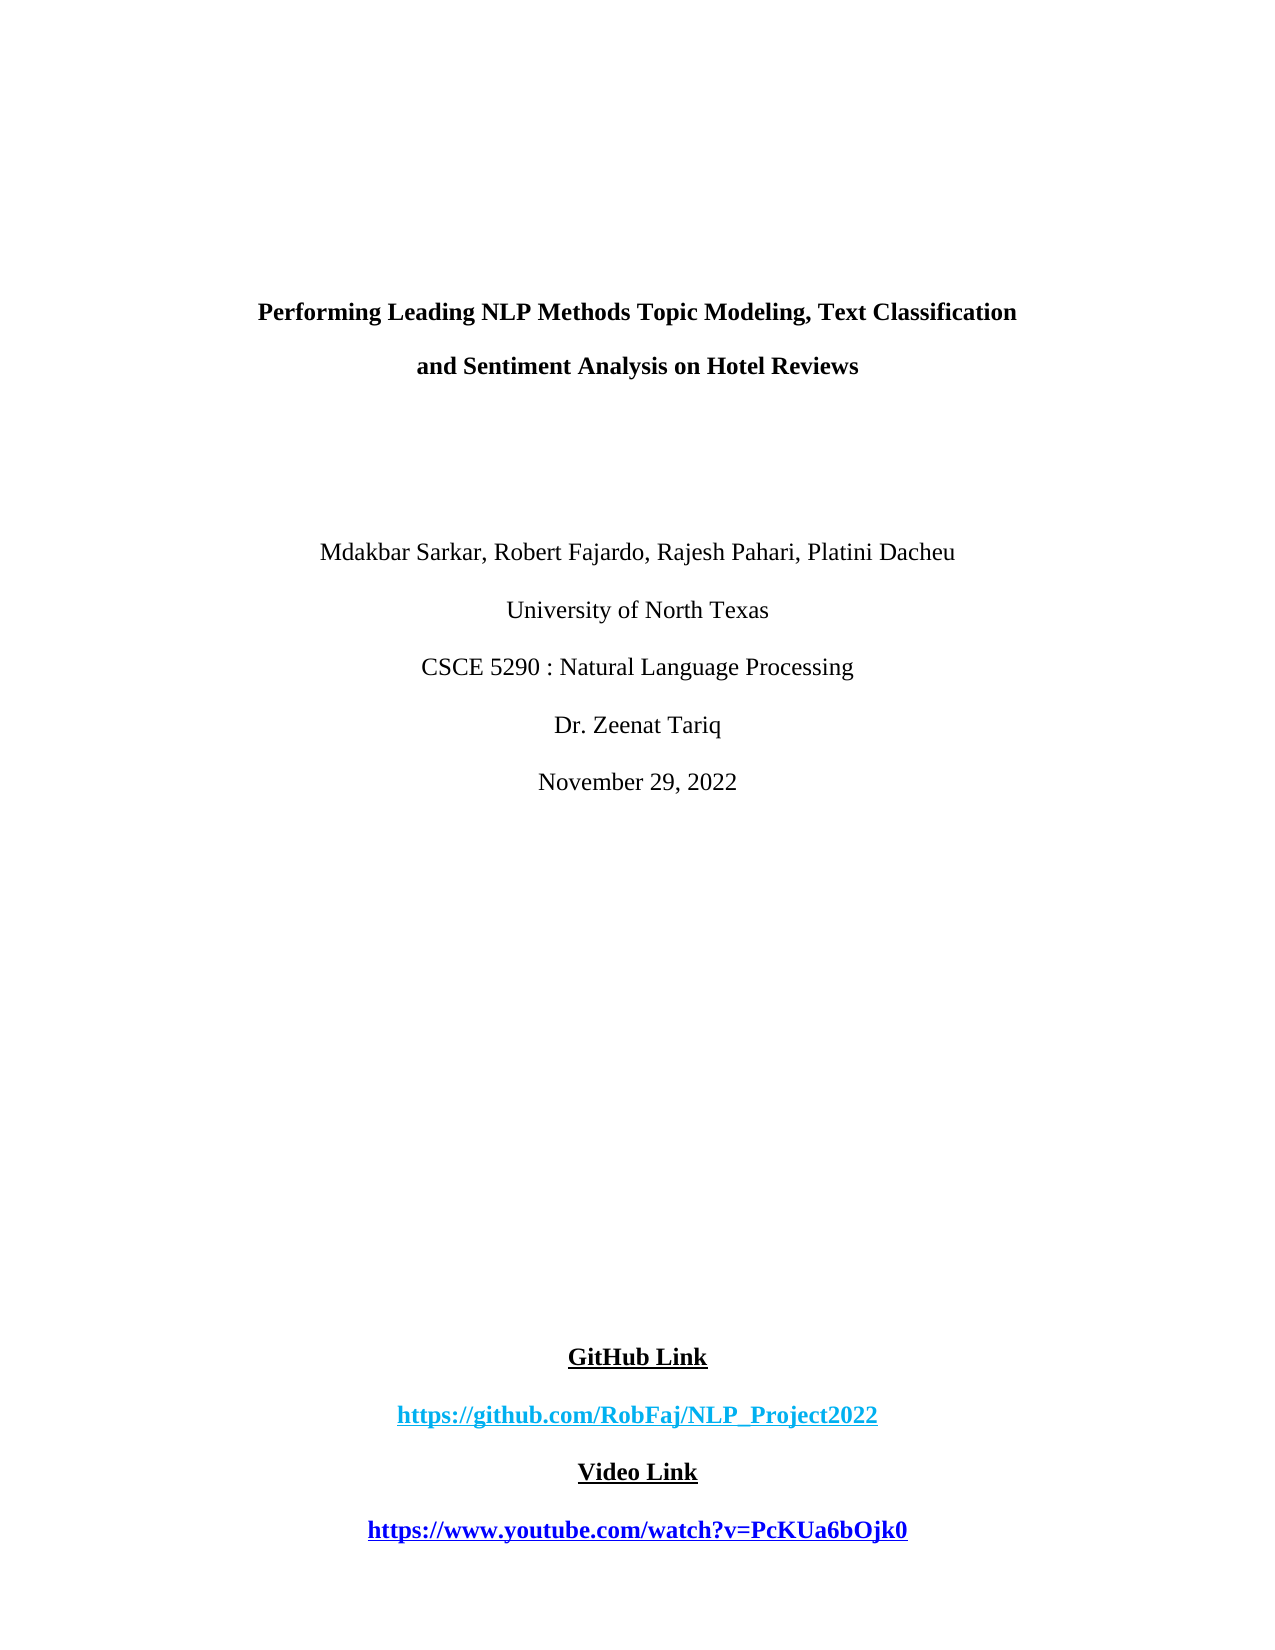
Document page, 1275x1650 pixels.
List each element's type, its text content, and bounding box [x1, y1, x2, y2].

text GitHub Link [150, 1342, 1125, 1371]
text CSCE 5290 : Natural Language Processing [150, 652, 1125, 681]
text November 29, 2022 [150, 767, 1125, 796]
text Dr. Zeenat Tariq [150, 710, 1125, 738]
text https://www.youtube.com/watch?v=PcKUa6bOjk0 [150, 1515, 1125, 1543]
text University of North Texas [150, 595, 1125, 623]
text Performing Leading NLP Methods Topic Modeling, Text Classification [150, 297, 1125, 326]
text Video Link [150, 1457, 1125, 1486]
text and Sentiment Analysis on Hotel Reviews [150, 351, 1125, 512]
text https://github.com/RobFaj/NLP_Project2022 [150, 1400, 1125, 1428]
text Mdakbar Sarkar, Robert Fajardo, Rajesh Pahari, Platini Dacheu [150, 537, 1125, 566]
